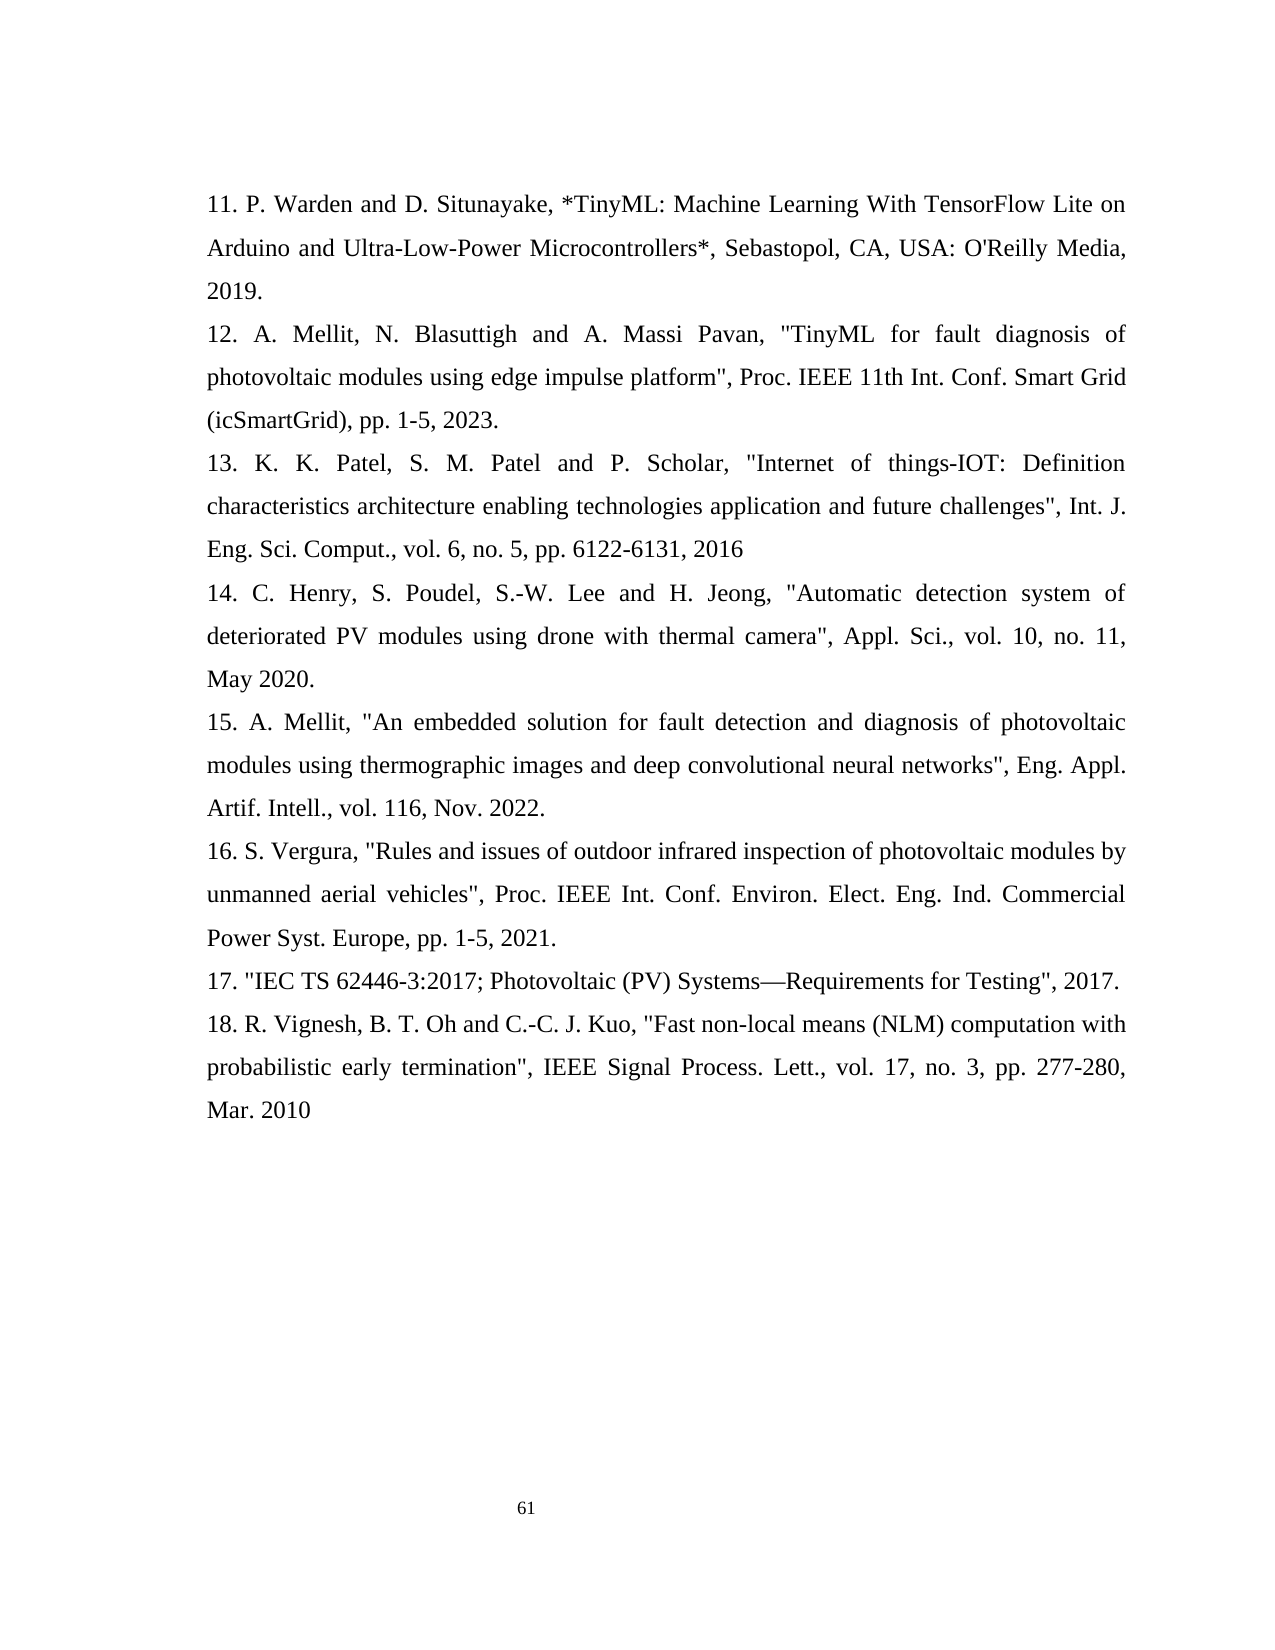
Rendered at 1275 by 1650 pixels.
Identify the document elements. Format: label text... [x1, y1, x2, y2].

text 12. A. Mellit, N. Blasuttigh and A. Massi Pavan, "TinyML for fault diagnosis of photovoltaic modules using edge impulse platform", Proc. IEEE 11th Int. Conf. Smart Grid (icSmartGrid), pp. 1-5, 2023. [207, 319, 1127, 434]
text 17. "IEC TS 62446-3:2017; Photovoltaic (PV) Systems—Requirements for Testing", 2017. [207, 966, 1127, 994]
text 11. P. Warden and D. Situnayake, *TinyML: Machine Learning With TensorFlow Lite on Arduino and Ultra-Low-Power Microcontrollers*, Sebastopol, CA, USA: O'Reilly Media, 2019. [207, 189, 1127, 304]
text 18. R. Vignesh, B. T. Oh and C.-C. J. Kuo, "Fast non-local means (NLM) computation with probabilistic early termination", IEEE Signal Process. Lett., vol. 17, no. 3, pp. 277-280, Mar. 2010 [207, 1009, 1127, 1124]
text 13. K. K. Patel, S. M. Patel and P. Scholar, "Internet of things-IOT: Definition characteristics architecture enabling technologies application and future challenges", Int. J. Eng. Sci. Comput., vol. 6, no. 5, pp. 6122-6131, 2016 [207, 448, 1127, 563]
text 15. A. Mellit, "An embedded solution for fault detection and diagnosis of photovoltaic modules using thermographic images and deep convolutional neural networks", Eng. Appl. Artif. Intell., vol. 116, Nov. 2022. [207, 707, 1127, 822]
text 16. S. Vergura, "Rules and issues of outdoor infrared inspection of photovoltaic modules by unmanned aerial vehicles", Proc. IEEE Int. Conf. Environ. Elect. Eng. Ind. Commercial Power Syst. Europe, pp. 1-5, 2021. [207, 836, 1127, 951]
text 14. C. Henry, S. Poudel, S.-W. Lee and H. Jeong, "Automatic detection system of deteriorated PV modules using drone with thermal camera", Appl. Sci., vol. 10, no. 11, May 2020. [207, 578, 1127, 693]
